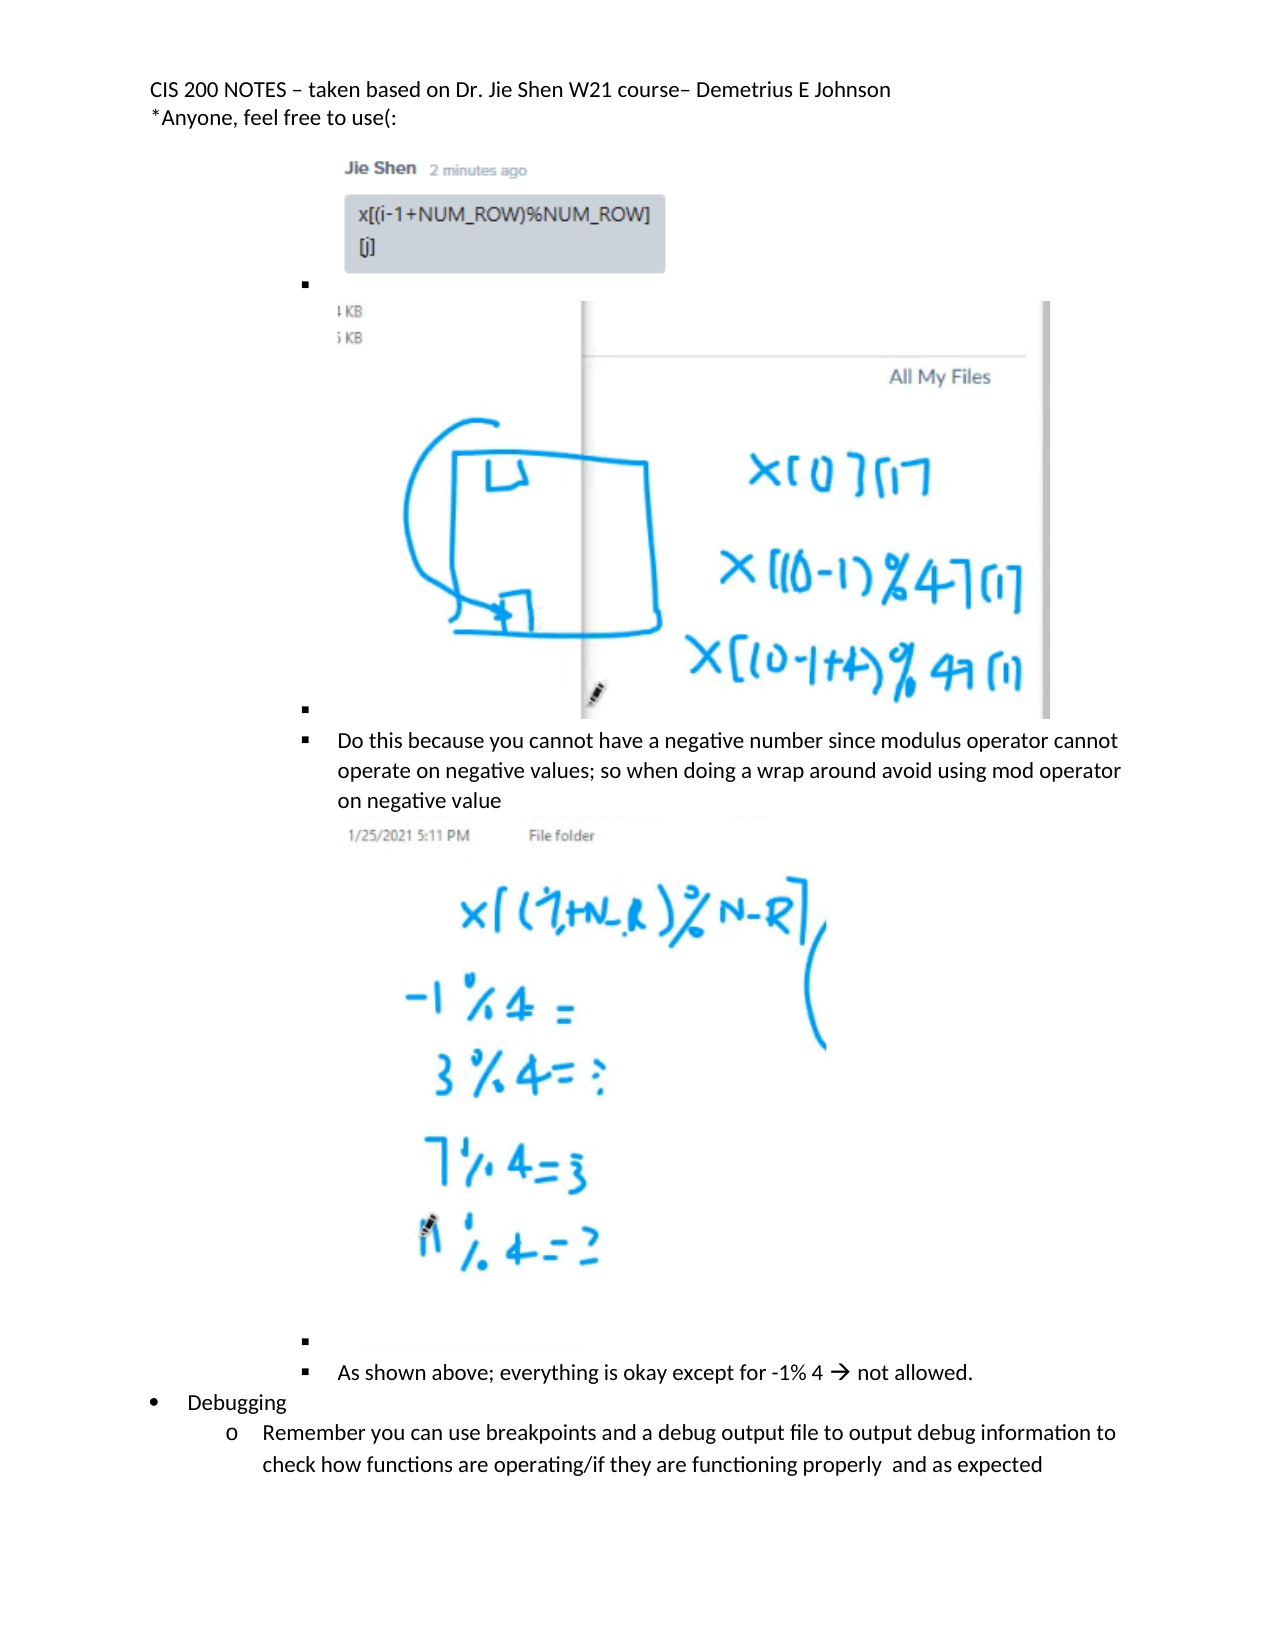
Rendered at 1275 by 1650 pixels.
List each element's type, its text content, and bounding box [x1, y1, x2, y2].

list Do this because you cannot have a negative number since modulus operator cannot operate on negative values; so when doing a wrap around avoid using mod operator on negative value [300, 726, 1125, 814]
list As shown above; everything is okay except for -1% 4 not allowed. [300, 1358, 1125, 1386]
list Debugging [150, 1388, 1125, 1416]
picture [337, 816, 827, 1351]
list Remember you can use breakpoints and a debug output file to output debug information to check how functions are operating/if they are functioning properly and as expected [225, 1418, 1125, 1478]
picture [337, 301, 1050, 719]
picture [337, 150, 711, 294]
